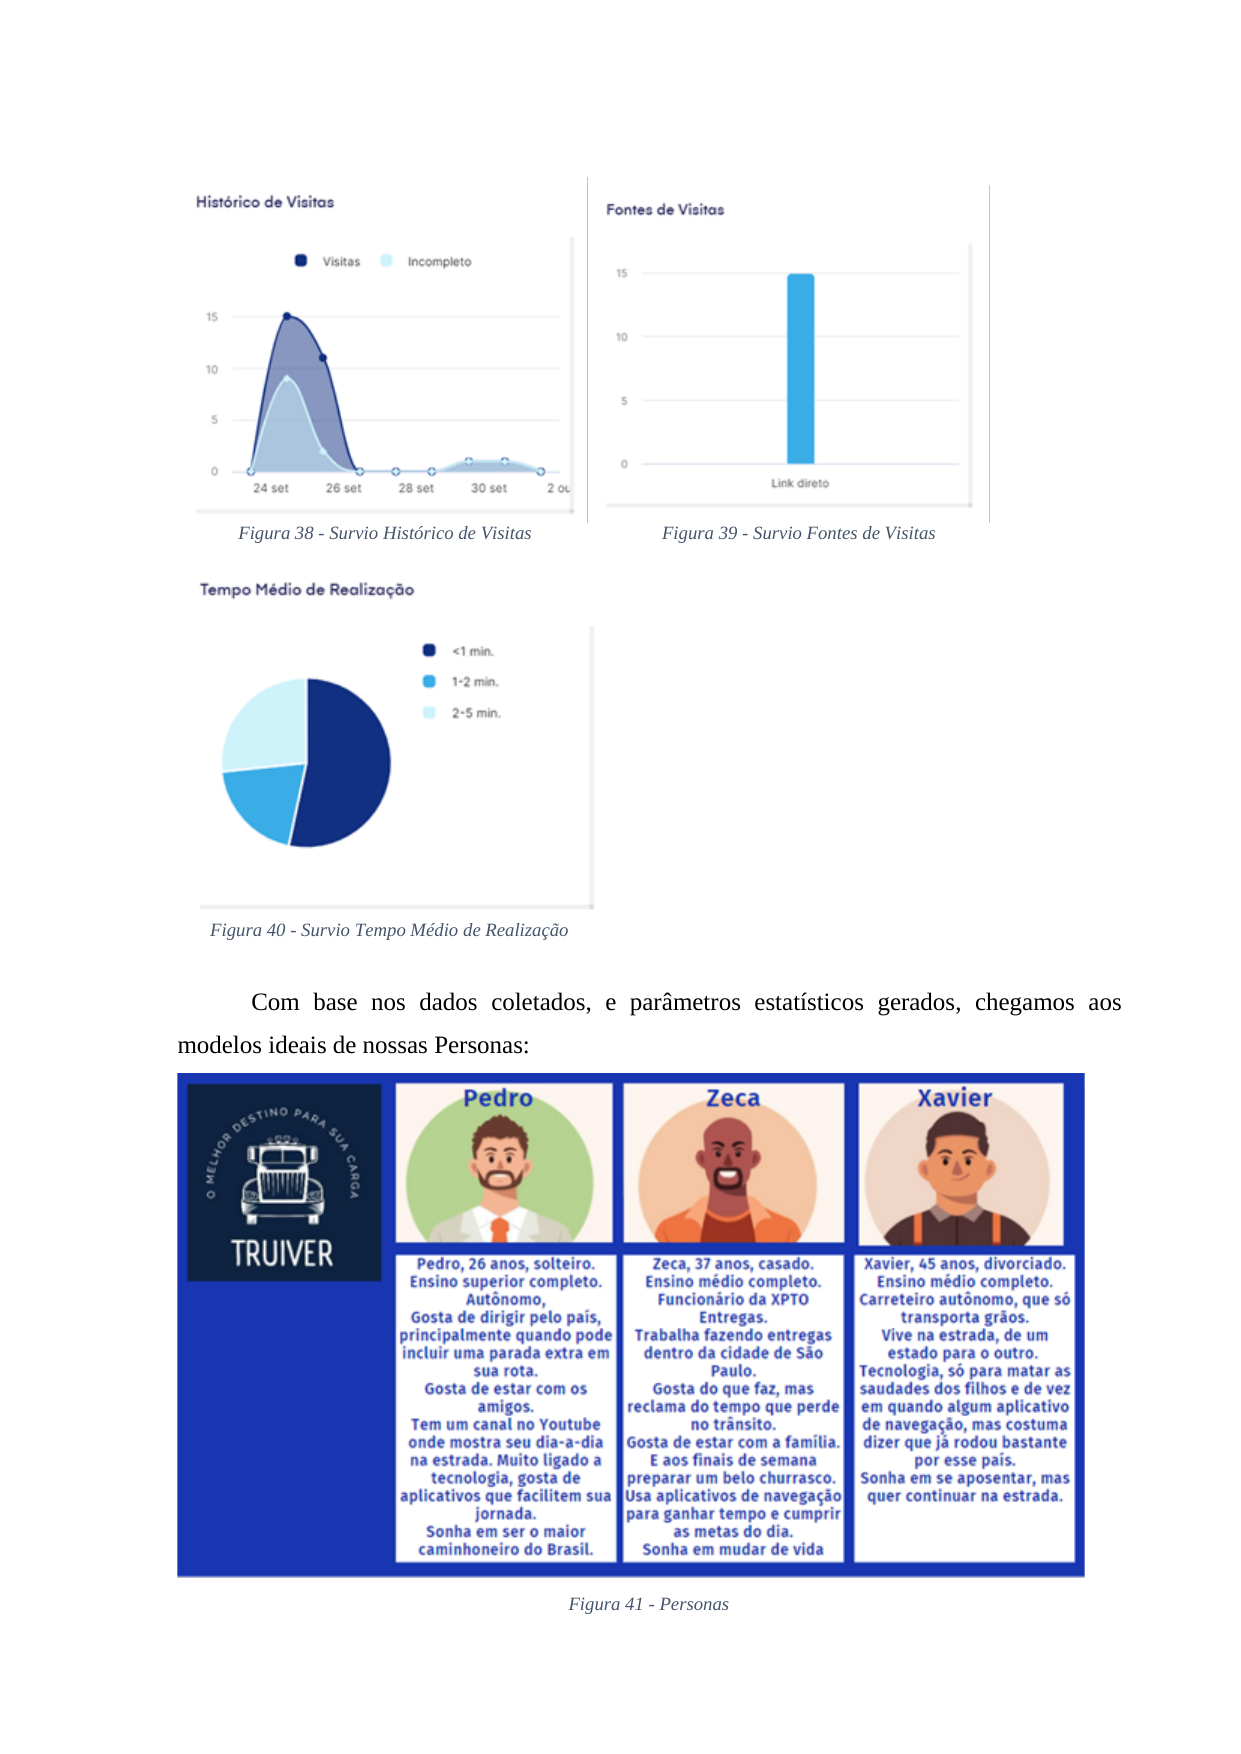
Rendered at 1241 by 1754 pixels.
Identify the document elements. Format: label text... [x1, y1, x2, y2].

picture [177, 177, 991, 523]
picture [177, 564, 615, 919]
text Figura 38 - Survio Histórico de Visitas Figura 39 - Survio Fontes de Visitas [177, 522, 1122, 544]
text Com base nos dados coletados, e parâmetros estatísticos gerados, chegamos aos modelos ideais de nossas Personas: [177, 987, 1122, 1059]
text Figura 40 - Survio Tempo Médio de Realização [177, 919, 1122, 940]
picture [177, 1073, 1085, 1579]
text Figura 41 - Personas [177, 1593, 1122, 1615]
